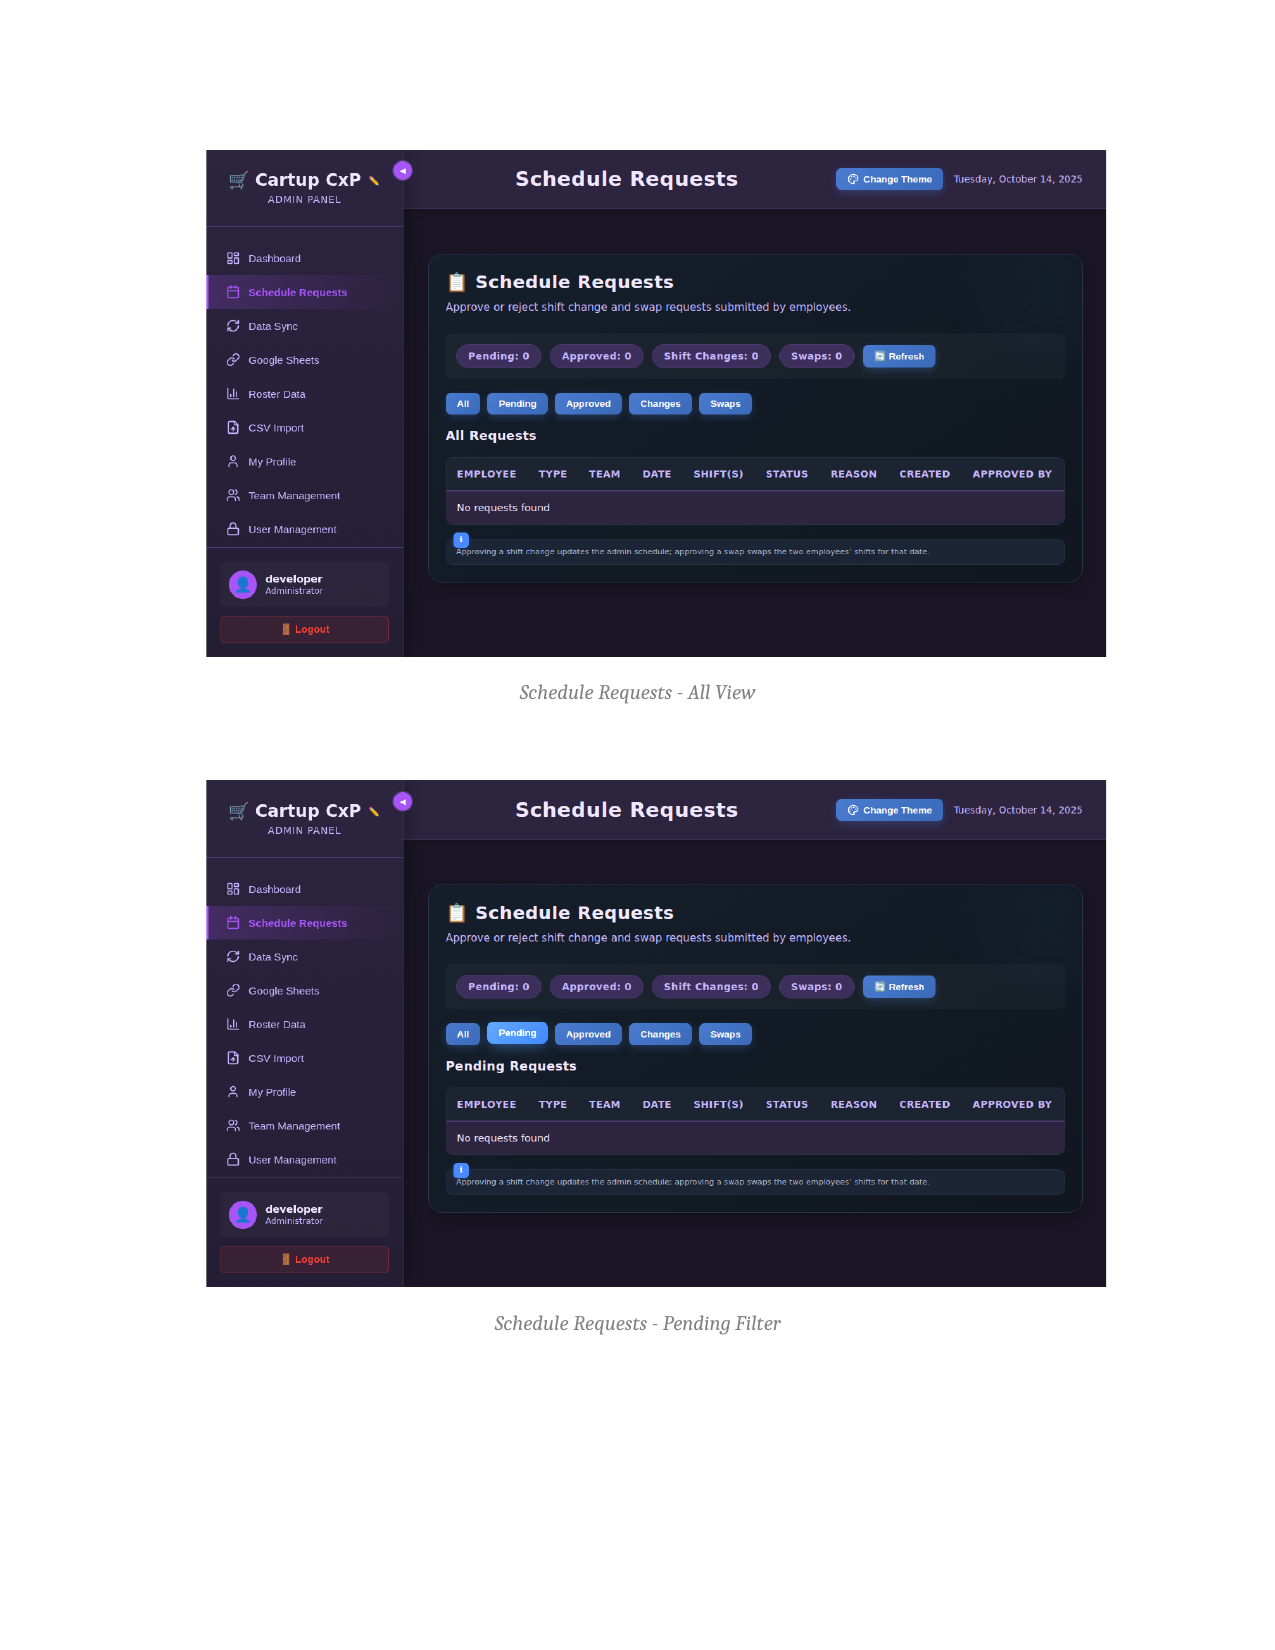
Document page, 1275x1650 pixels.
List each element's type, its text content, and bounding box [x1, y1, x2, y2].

text Schedule Requests - All View [187, 681, 1087, 705]
text Schedule Requests - Pending Filter [187, 1311, 1087, 1335]
picture [206, 150, 1107, 657]
picture [206, 780, 1107, 1287]
